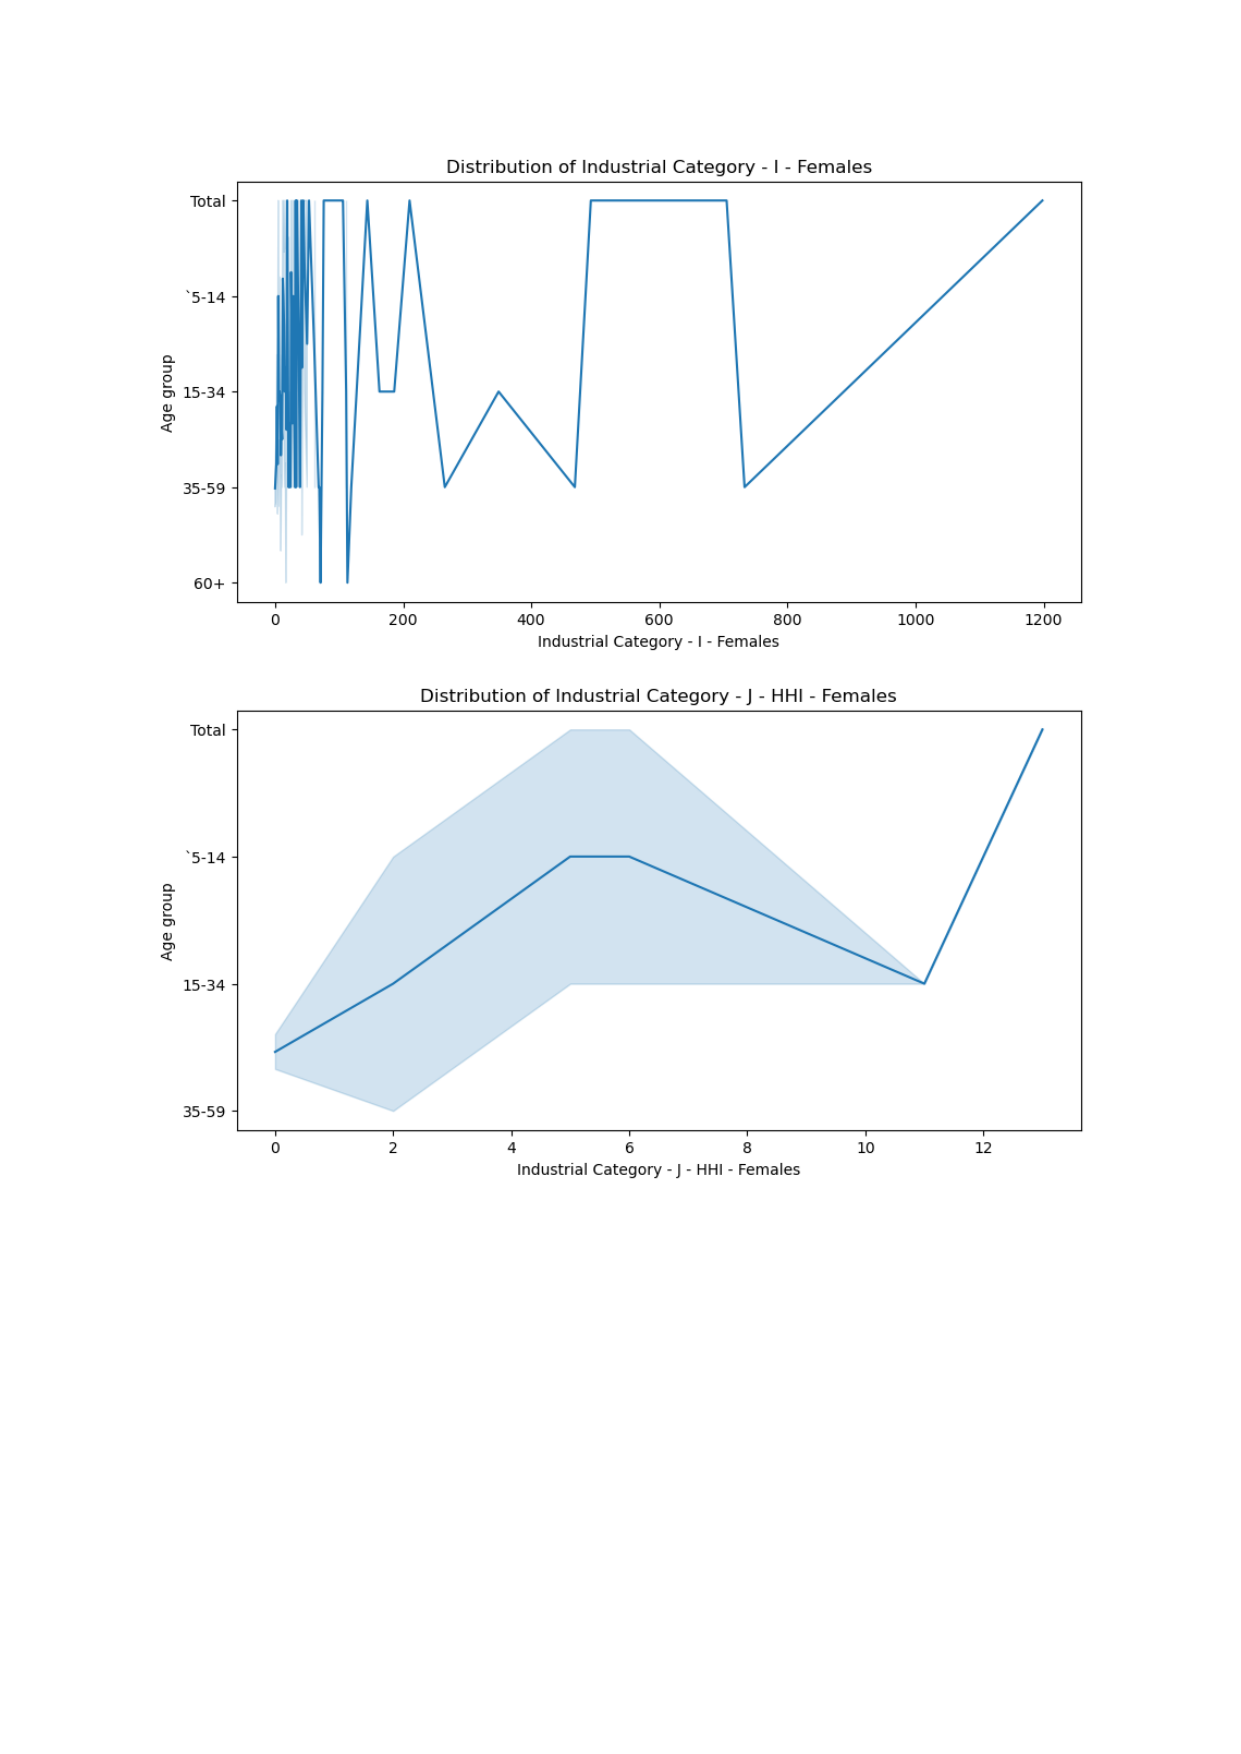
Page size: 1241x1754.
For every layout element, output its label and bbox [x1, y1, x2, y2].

picture [150, 678, 1091, 1188]
picture [150, 150, 1091, 660]
